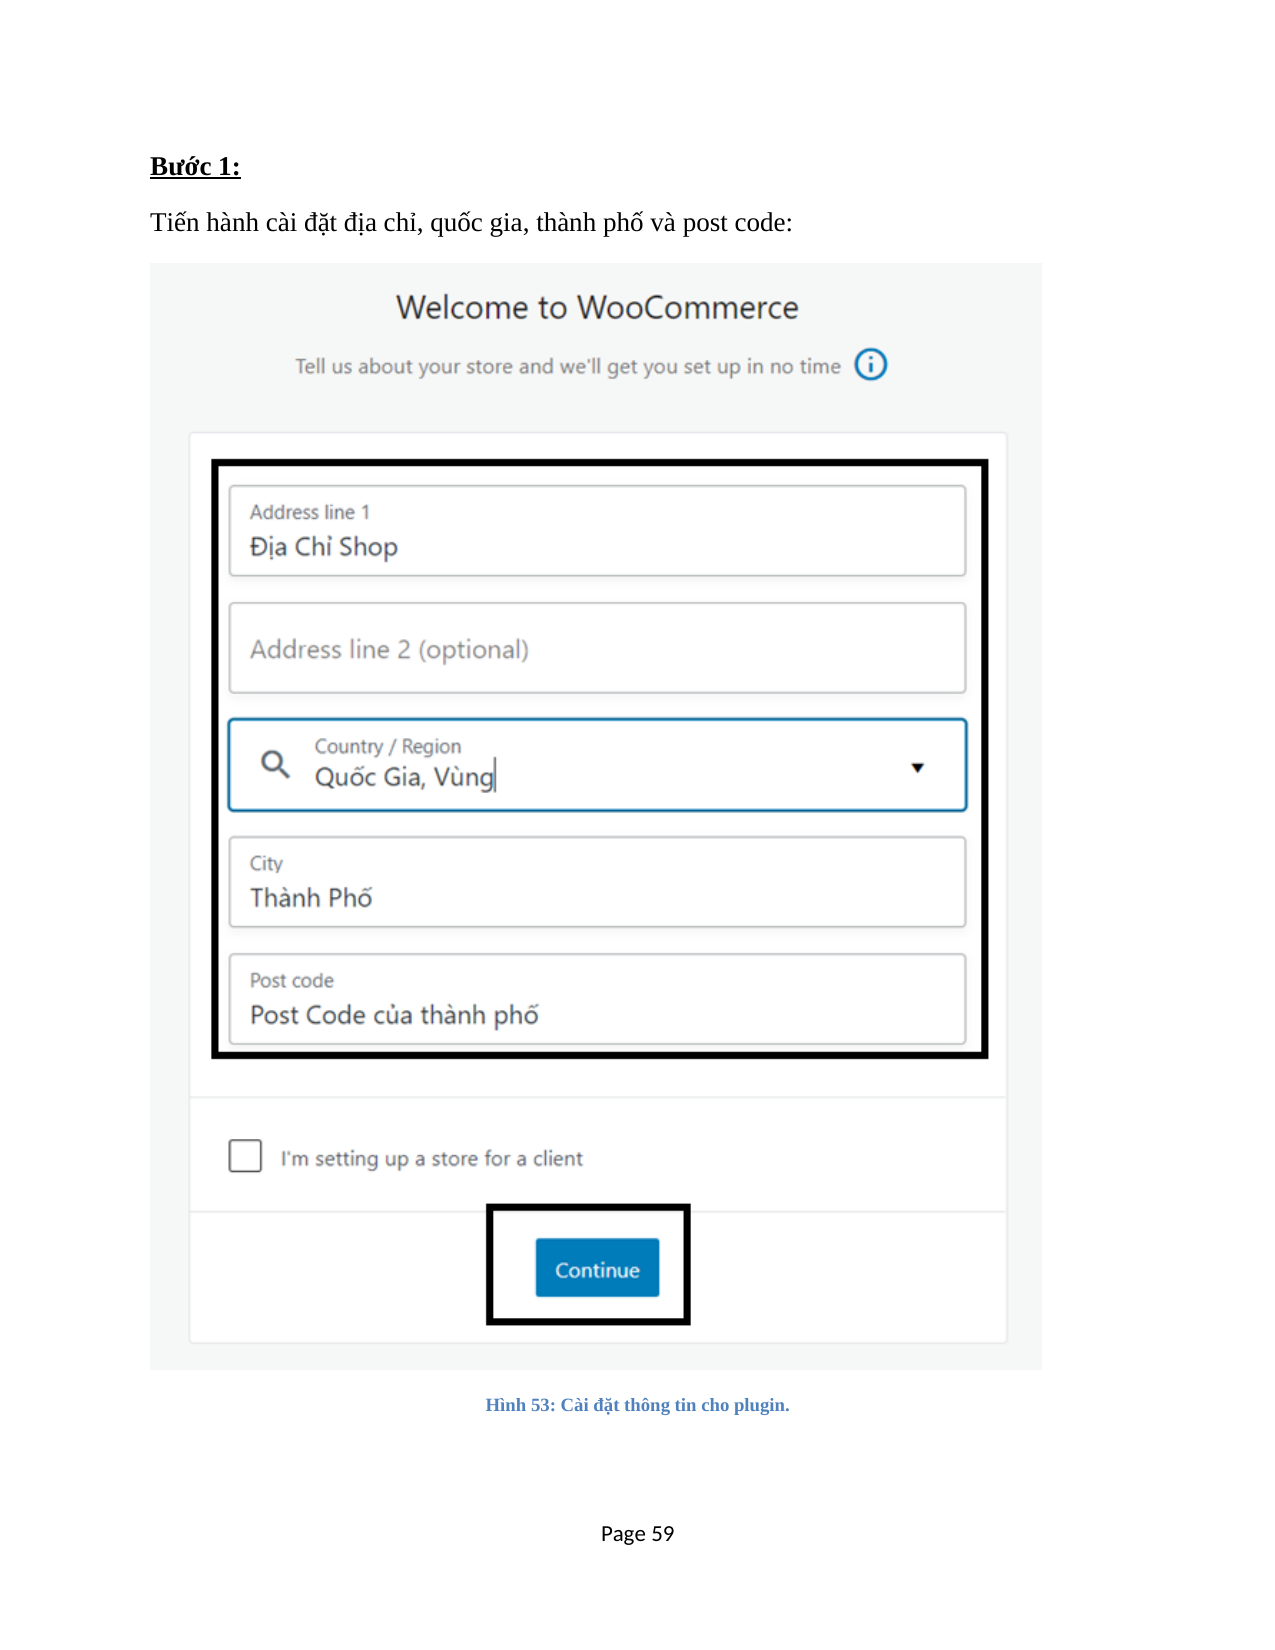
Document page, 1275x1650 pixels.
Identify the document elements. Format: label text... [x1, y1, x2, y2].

picture [150, 263, 1043, 1370]
text Bước 1: [150, 150, 1125, 181]
text Tiến hành cài đặt địa chỉ, quốc gia, thành phố và post code: [150, 207, 1125, 238]
text Hình 53: Cài đặt thông tin cho plugin. [150, 1394, 1125, 1416]
